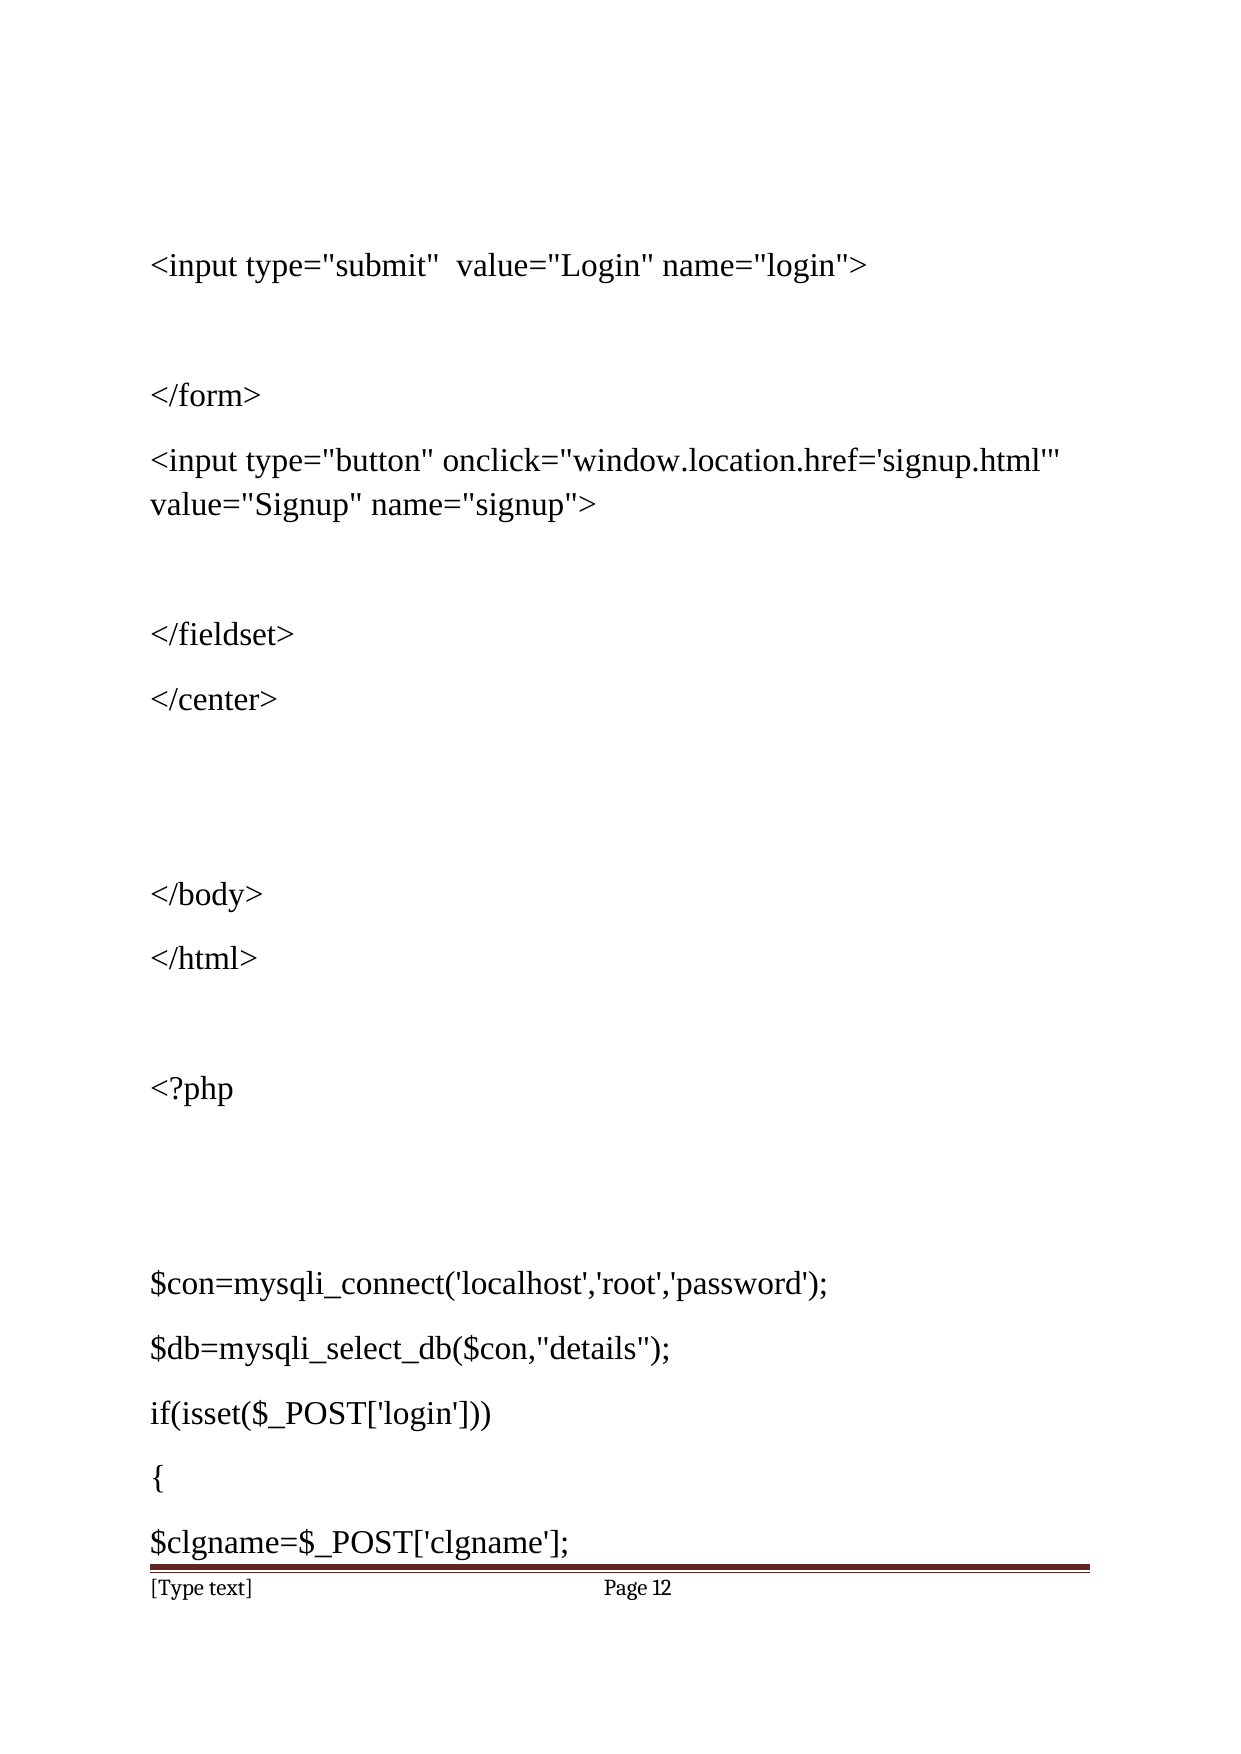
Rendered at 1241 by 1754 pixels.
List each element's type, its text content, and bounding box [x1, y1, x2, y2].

text </html> [150, 939, 1116, 977]
text </form> [150, 375, 1116, 414]
text </fieldset> [150, 614, 1116, 652]
text { [150, 1458, 1116, 1496]
text $clgname=$_POST['clgname']; [150, 1523, 1116, 1561]
text $con=mysqli_connect('localhost','root','password'); [150, 1263, 1116, 1301]
text <input type="button" onclick="window.location.href='signup.html'" value="Signup" name="signup"> [150, 440, 1116, 523]
text <?php [150, 1068, 1116, 1107]
text if(isset($_POST['login'])) [150, 1393, 1116, 1431]
text </body> [150, 874, 1116, 912]
text </center> [150, 679, 1116, 717]
text <input type="submit" value="Login" name="login"> [150, 246, 1116, 284]
text $db=mysqli_select_db($con,"details"); [150, 1328, 1116, 1366]
